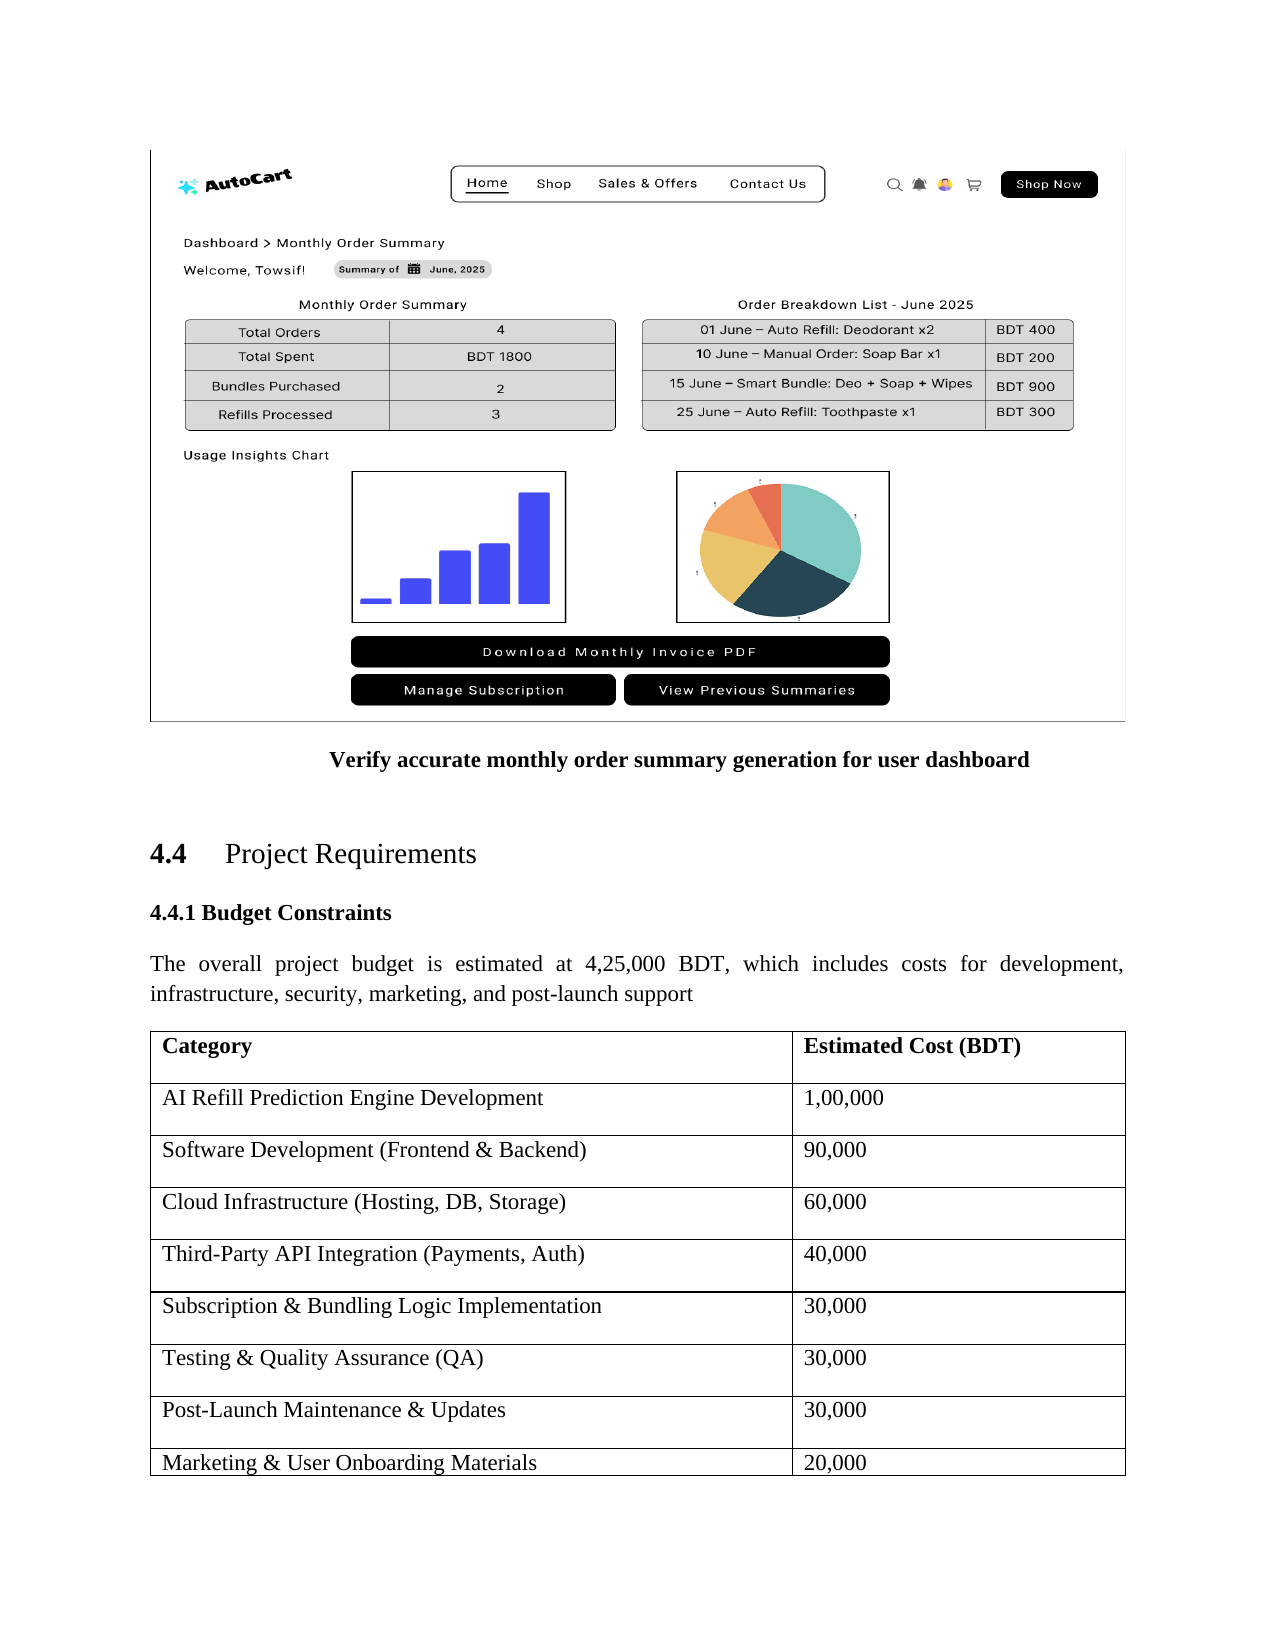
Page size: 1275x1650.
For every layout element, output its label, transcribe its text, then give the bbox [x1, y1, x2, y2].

table_cell 30,000 [793, 1397, 1125, 1448]
table_cell Software Development (Frontend & Backend) [151, 1136, 792, 1187]
table_cell AI Refill Prediction Engine Development [151, 1084, 792, 1135]
table_header Category [151, 1032, 792, 1083]
table_cell 20,000 [793, 1449, 1125, 1475]
text 4.4.1 Budget Constraints [150, 899, 1125, 925]
subtitle Project Requirements [150, 836, 1125, 869]
table_cell Post-Launch Maintenance & Updates [151, 1397, 792, 1448]
table_header Estimated Cost (BDT) [793, 1032, 1125, 1083]
list Verify accurate monthly order summary generation for user dashboard [234, 746, 1125, 773]
table_cell Third-Party API Integration (Payments, Auth) [151, 1240, 792, 1291]
table_cell 40,000 [793, 1240, 1125, 1291]
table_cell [151, 1449, 792, 1475]
table_cell Subscription & Bundling Logic Implementation [151, 1293, 792, 1343]
text The overall project budget is estimated at 4,25,000 BDT, which includes costs for development, infrastructure, security, marketing, and post-launch support [150, 950, 1125, 1006]
table_cell 30,000 [793, 1345, 1125, 1396]
table_cell 30,000 [793, 1293, 1125, 1343]
table_cell 60,000 [793, 1188, 1125, 1239]
table_cell Cloud Infrastructure (Hosting, DB, Storage) [151, 1188, 792, 1239]
table_cell 1,00,000 [793, 1084, 1125, 1135]
picture [150, 150, 1125, 722]
table_cell Testing & Quality Assurance (QA) [151, 1345, 792, 1396]
table_cell 90,000 [793, 1136, 1125, 1187]
